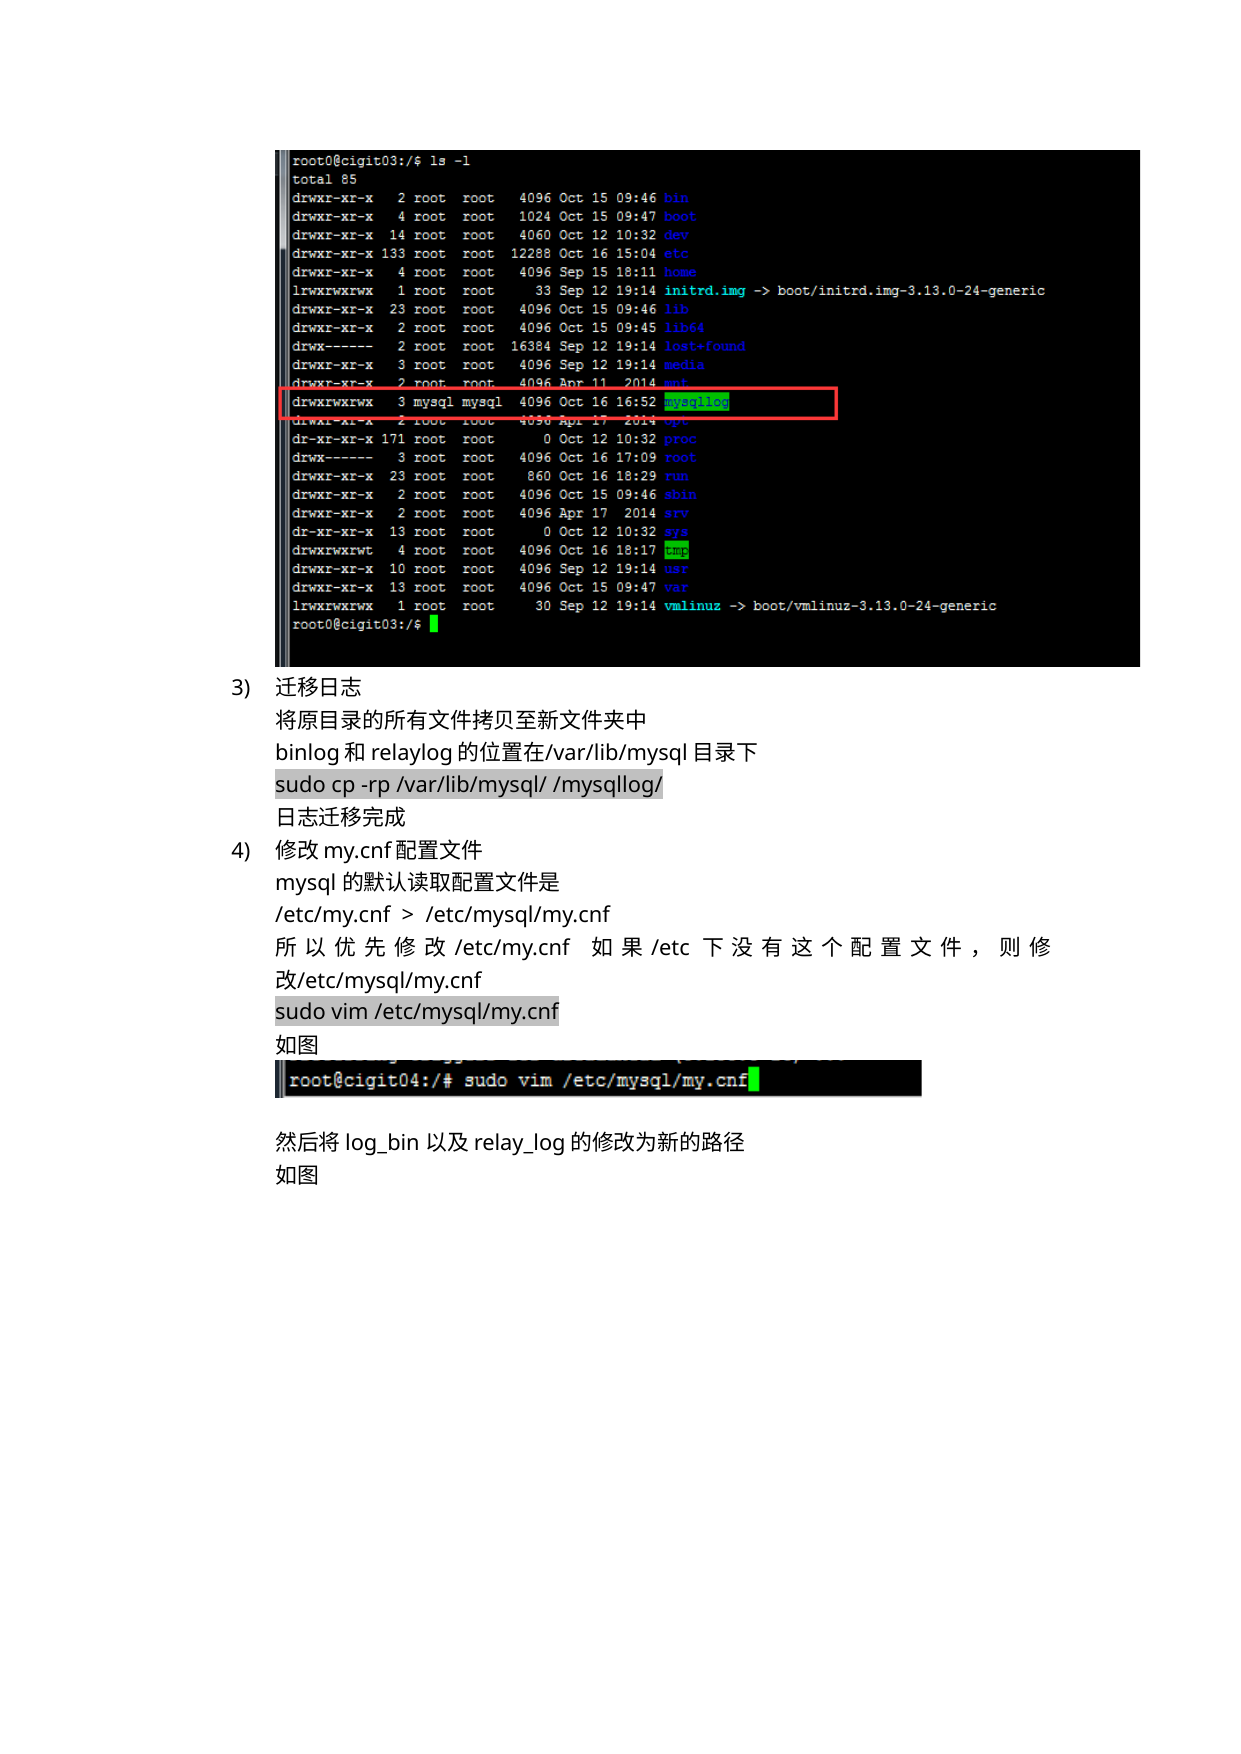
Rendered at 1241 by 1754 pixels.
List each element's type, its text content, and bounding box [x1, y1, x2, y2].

list sudo cp -rp /var/lib/mysql/ /mysqllog/ [275, 767, 1053, 800]
list mysql 的默认读取配置文件是 [275, 865, 1053, 897]
list binlog和relaylog的位置在/var/lib/mysql目录下 [275, 735, 1053, 767]
text 如图 [231, 1027, 1053, 1060]
list /etc/my.cnf > /etc/mysql/my.cnf [275, 897, 1053, 930]
list 如图 [275, 1157, 1053, 1190]
list 修改my.cnf配置文件 [231, 832, 1053, 865]
list 然后将log_bin 以及relay_log的修改为新的路径 [275, 1125, 1053, 1157]
list 日志迁移完成 [275, 800, 1053, 832]
list 迁移日志 [231, 670, 1053, 702]
picture [275, 1060, 922, 1098]
list 将原目录的所有文件拷贝至新文件夹中 [275, 702, 1053, 735]
text sudo vim /etc/mysql/my.cnf [231, 995, 1053, 1027]
list 所以优先修改/etc/my.cnf 如果/etc下没有这个配置文件，则修改/etc/mysql/my.cnf [275, 930, 1053, 995]
picture [275, 150, 1141, 667]
